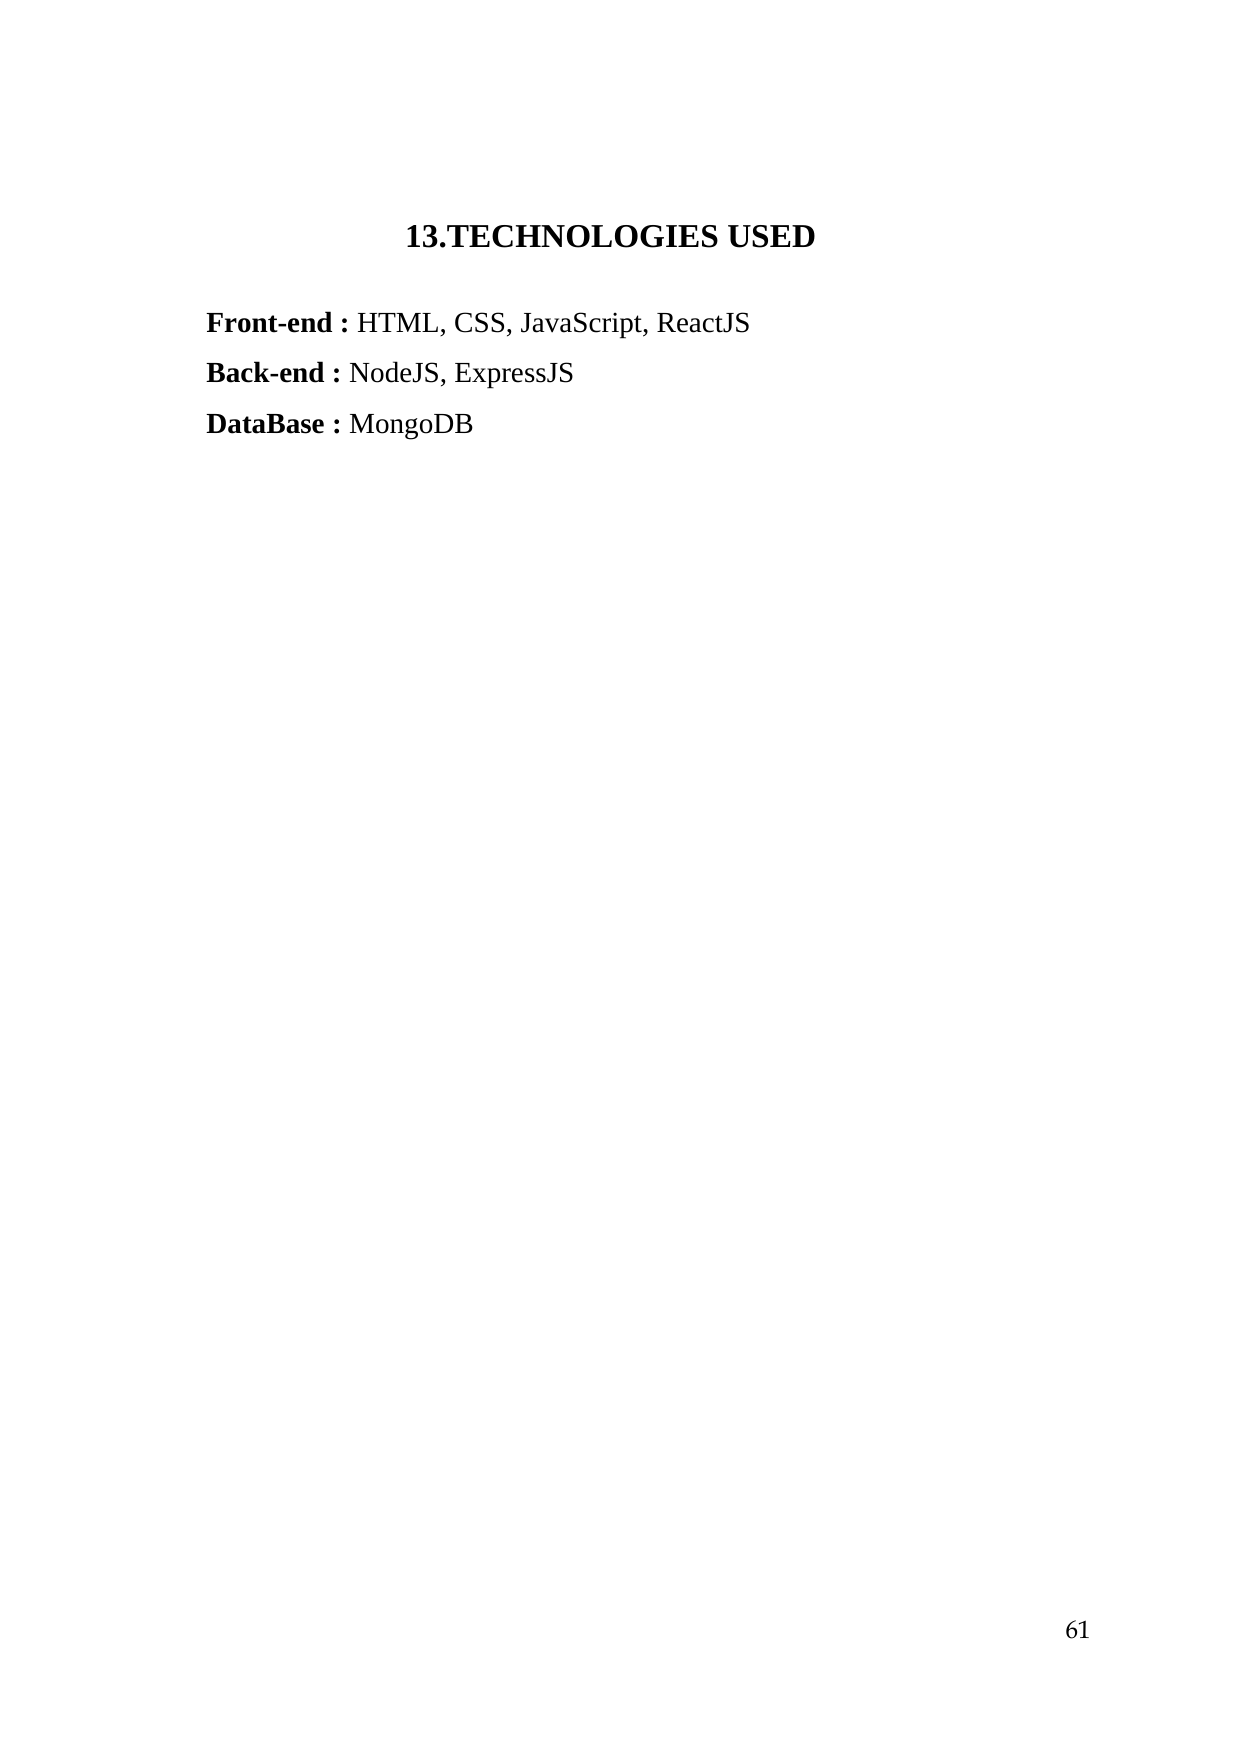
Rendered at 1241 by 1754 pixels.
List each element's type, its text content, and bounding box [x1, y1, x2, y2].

text Front-end : HTML, CSS, JavaScript, ReactJS [206, 305, 1137, 339]
text Back-end : NodeJS, ExpressJS [206, 356, 1137, 389]
text DataBase : MongoDB [206, 406, 1137, 439]
subtitle 13.TECHNOLOGIES USED [84, 216, 1137, 255]
